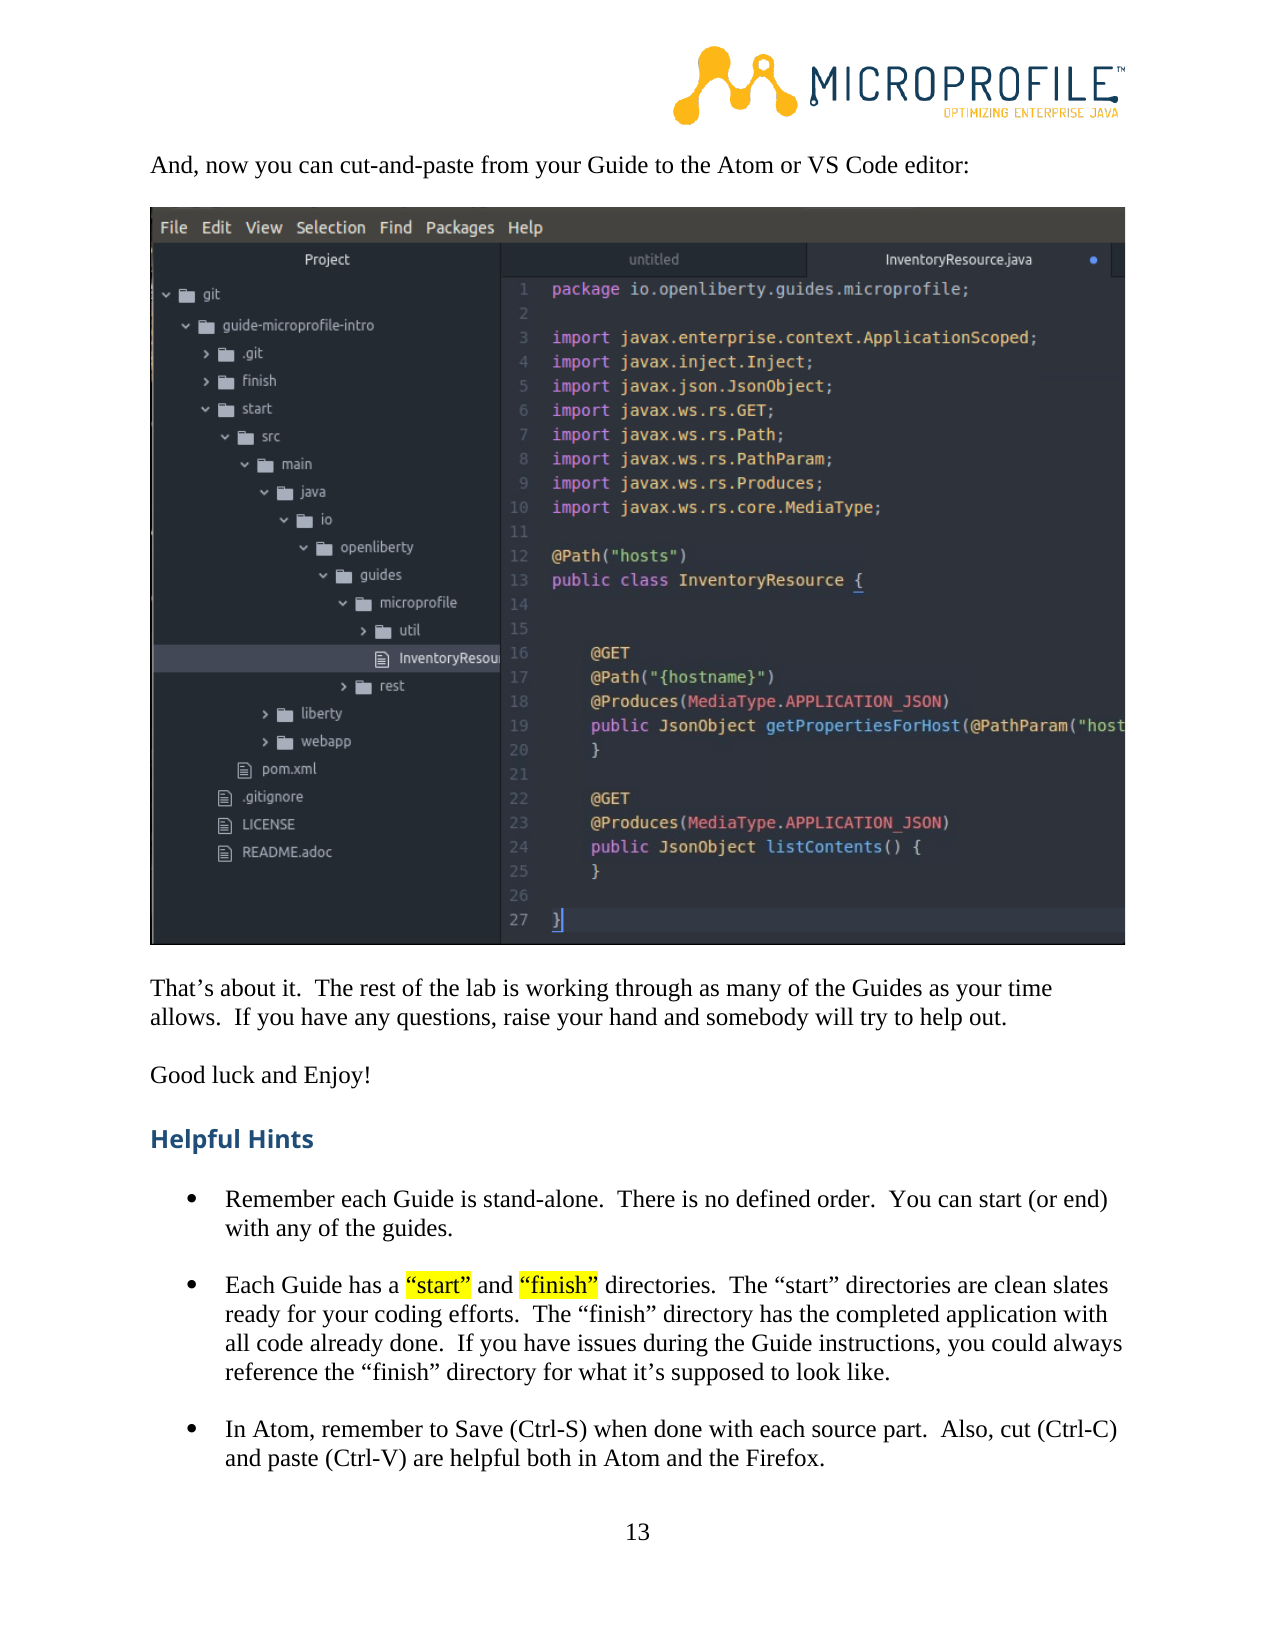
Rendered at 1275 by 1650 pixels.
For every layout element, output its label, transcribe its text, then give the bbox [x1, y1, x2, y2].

list Each Guide has a “start” and “finish” directories. The “start” directories are clean slates ready for your coding efforts. The “finish” directory has the completed application with all code already done. If you have issues during the Guide instructions, you could always reference the “finish” directory for what it’s supposed to look like. [187, 1271, 1125, 1414]
picture [150, 207, 1125, 945]
text That’s about it. The rest of the lab is working through as many of the Guides as your time allows. If you have any questions, raise your hand and somebody will try to help out. [150, 973, 1125, 1031]
text Good luck and Enjoy! [150, 1060, 1125, 1088]
list In Atom, remember to Save (Ctrl-S) when done with each source part. Also, cut (Ctrl-C) and paste (Ctrl-V) are helpful both in Atom and the Firefox. [187, 1414, 1125, 1472]
text And, now you can cut-and-paste from your Guide to the Atom or VS Code editor: [150, 150, 1125, 179]
picture [672, 44, 1125, 125]
subtitle Helpful Hints [150, 1121, 1125, 1156]
list Remember each Guide is stand-alone. There is no defined order. You can start (or end) with any of the guides. [187, 1184, 1125, 1271]
